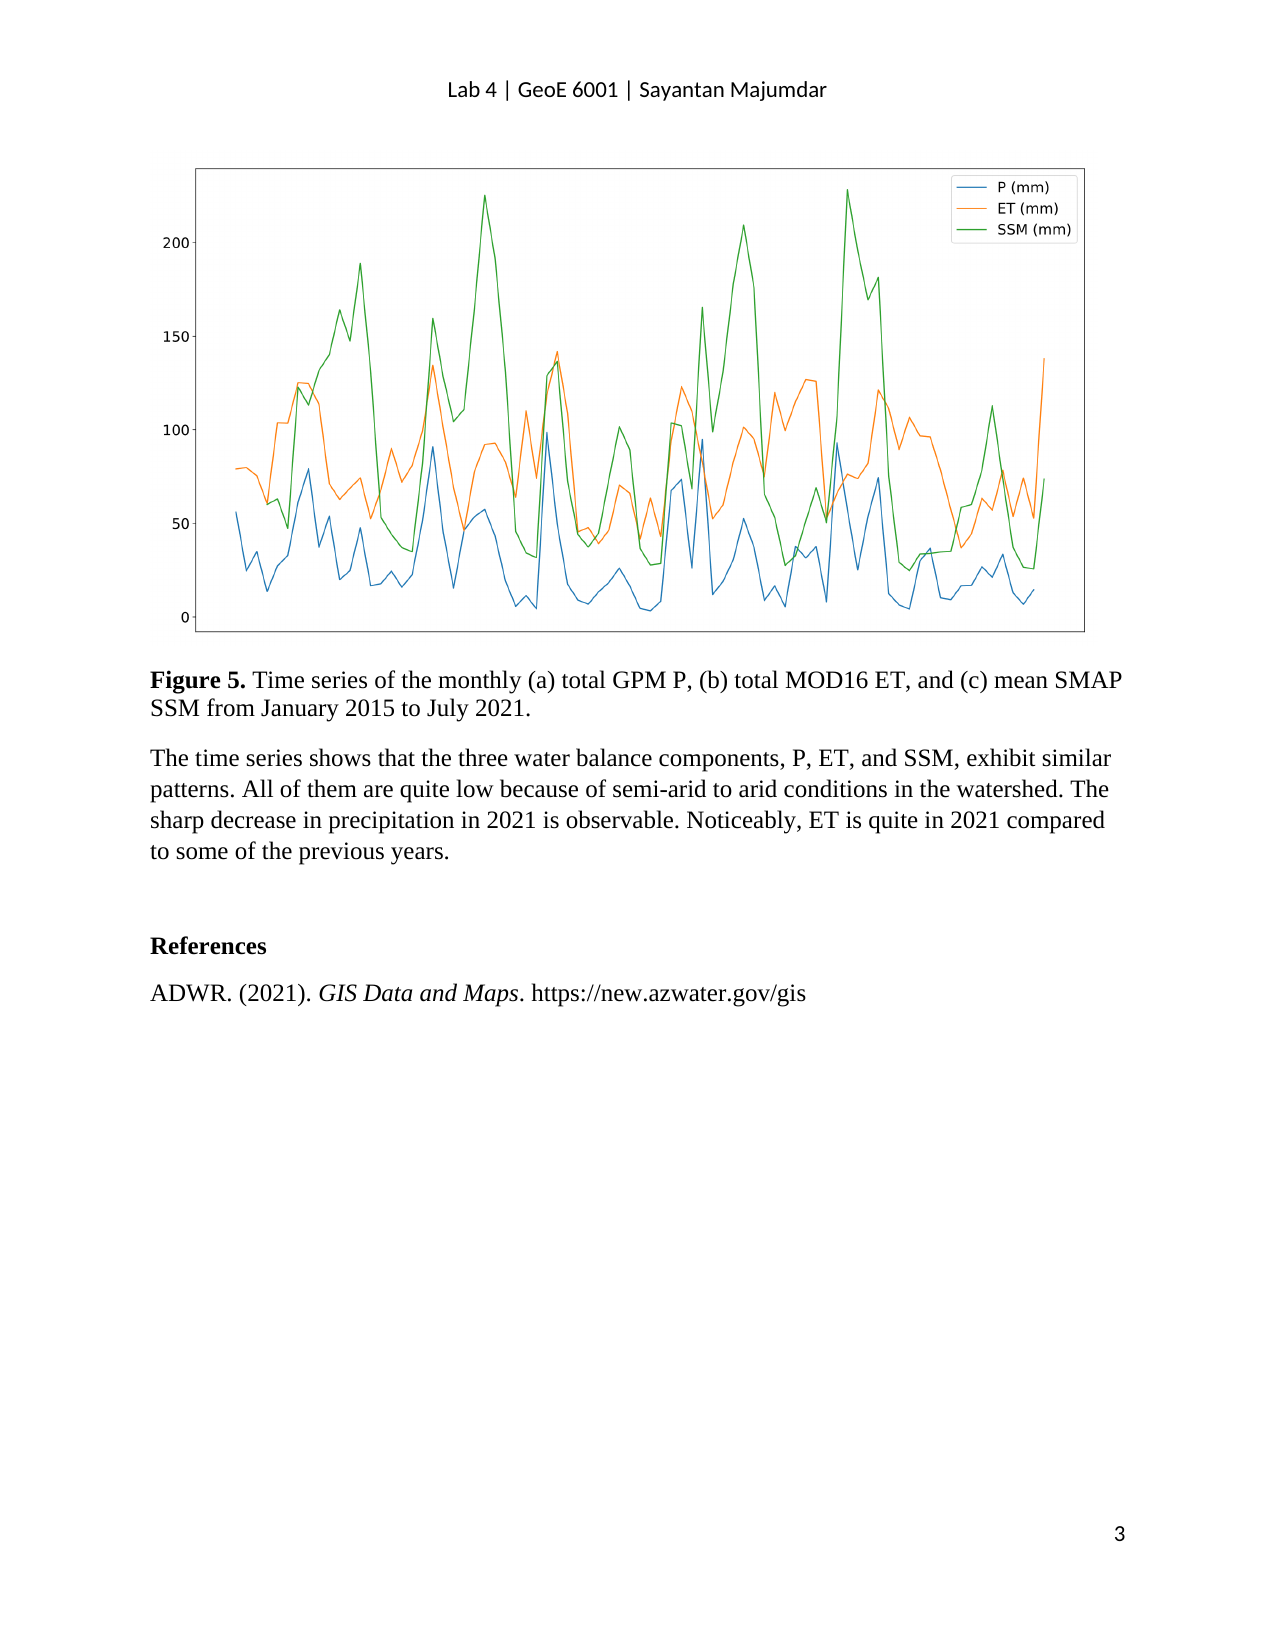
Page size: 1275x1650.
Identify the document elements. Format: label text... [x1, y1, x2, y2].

picture [150, 150, 1098, 646]
text ADWR. (2021). GIS Data and Maps. https://new.azwater.gov/gis [150, 978, 1125, 1007]
text The time series shows that the three water balance components, P, ET, and SSM, exhibit similar patterns. All of them are quite low because of semi-arid to arid conditions in the watershed. The sharp decrease in precipitation in 2021 is observable. Noticeably, ET is quite in 2021 compared to some of the previous years. [150, 743, 1125, 865]
text References [150, 931, 1125, 959]
text Figure 5. Time series of the monthly (a) total GPM P, (b) total MOD16 ET, and (c) mean SMAP SSM from January 2015 to July 2021. [150, 665, 1125, 722]
